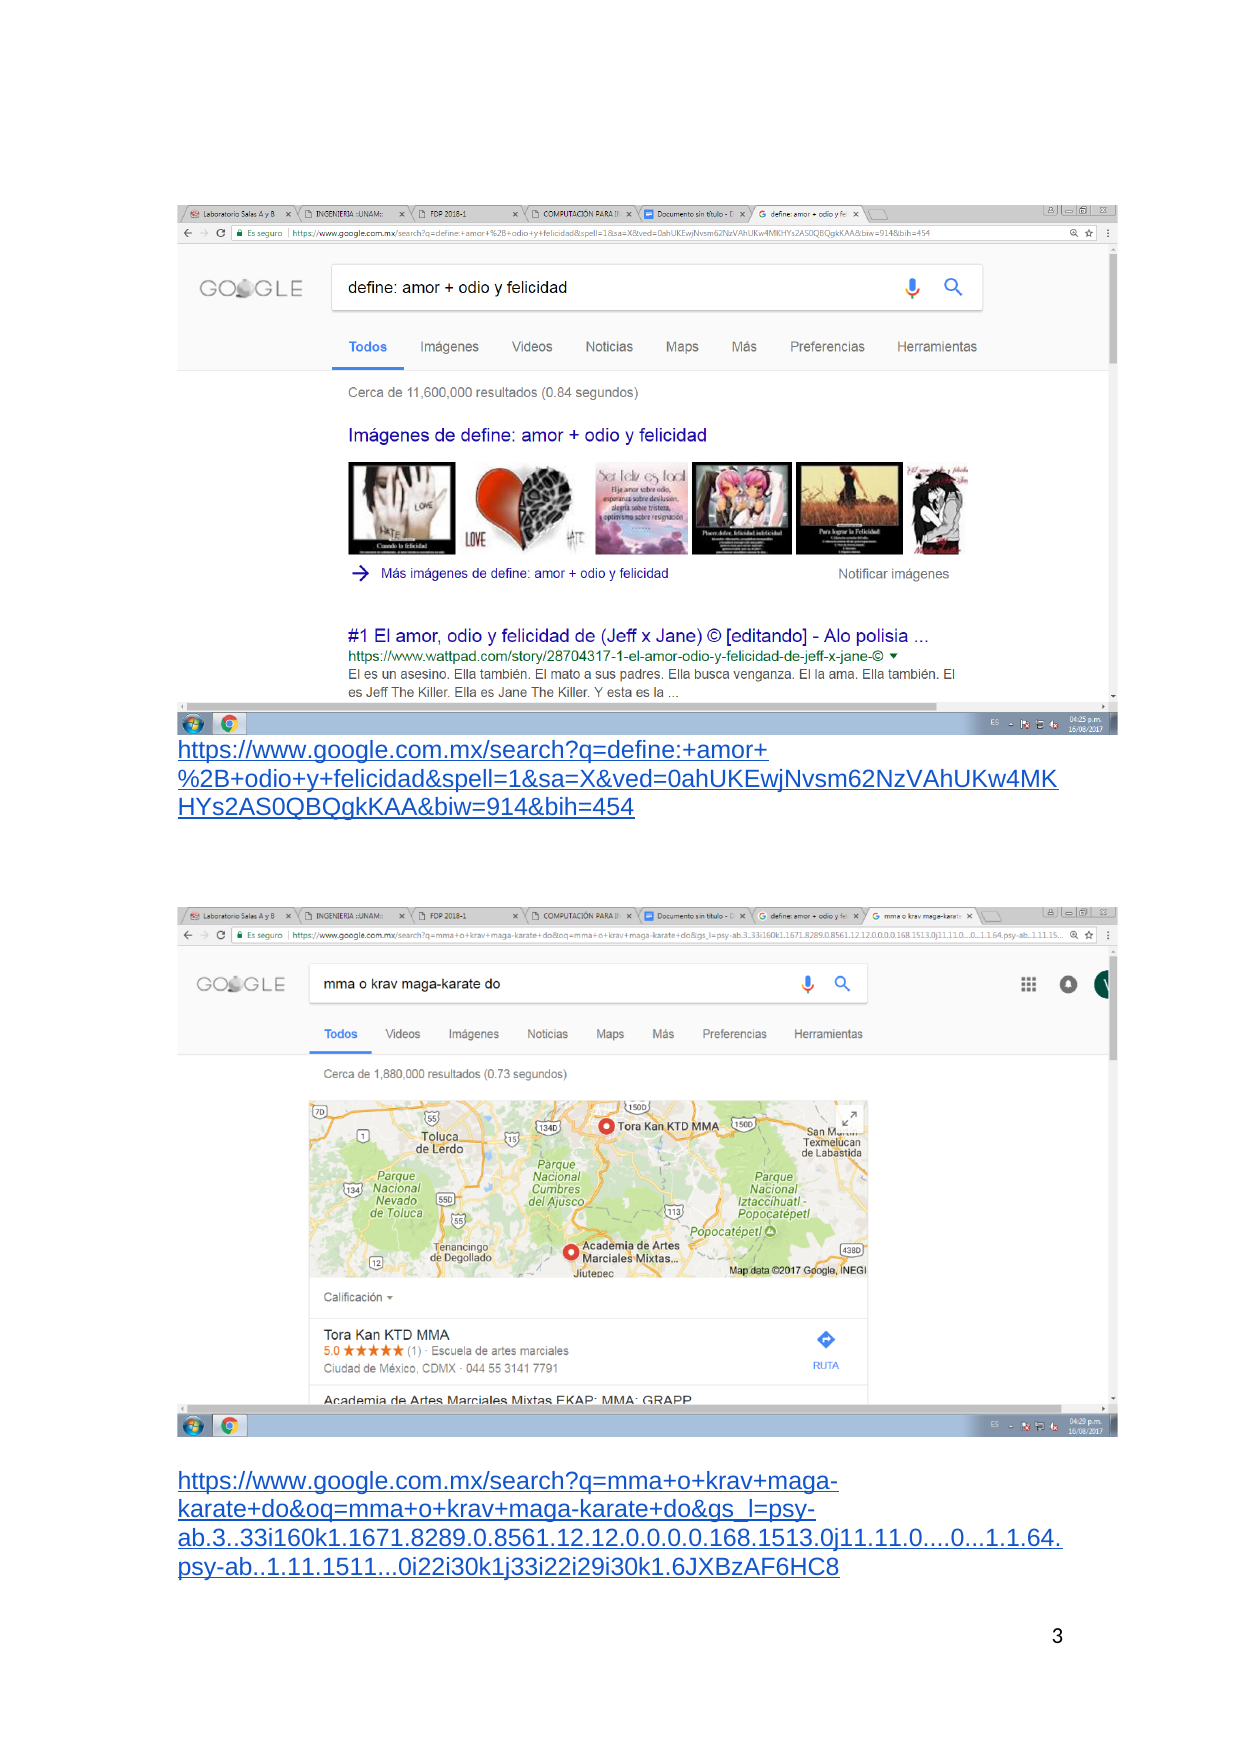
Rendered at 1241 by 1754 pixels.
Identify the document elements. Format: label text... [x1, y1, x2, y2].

text https://www.google.com.mx/search?q=mma+o+krav+maga-karate+do&oq=mma+o+krav+maga-karate+do&gs_l=psy-ab.3..33i160k1.1671.8289.0.8561.12.12.0.0.0.0.168.1513.0j11.11.0....0...1.1.64.psy-ab..1.11.1511...0i22i30k1j33i22i29i30k1.6JXBzAF6HC8 [177, 1466, 1063, 1548]
text https://www.google.com.mx/search?q=mma+o+krav+maga-karate+do&oq=mma+o+krav+maga-karate+do&gs_l=psy-ab.3..33i160k1.1671.8289.0.8561.12.12.0.0.0.0.168.1513.0j11.11.0....0...1.1.64.psy-ab..1.11.1511...0i22i30k1j33i22i29i30k1.6JXBzAF6HC8 [177, 1549, 1063, 1581]
picture [177, 205, 1118, 735]
text https://www.google.com.mx/search?q=define:+amor+%2B+odio+y+felicidad&spell=1&sa=X&ved=0ahUKEwjNvsm62NzVAhUKw4MKHYs2AS0QBQgkKAA&biw=914&bih=454 [177, 735, 1063, 821]
picture [177, 907, 1118, 1437]
